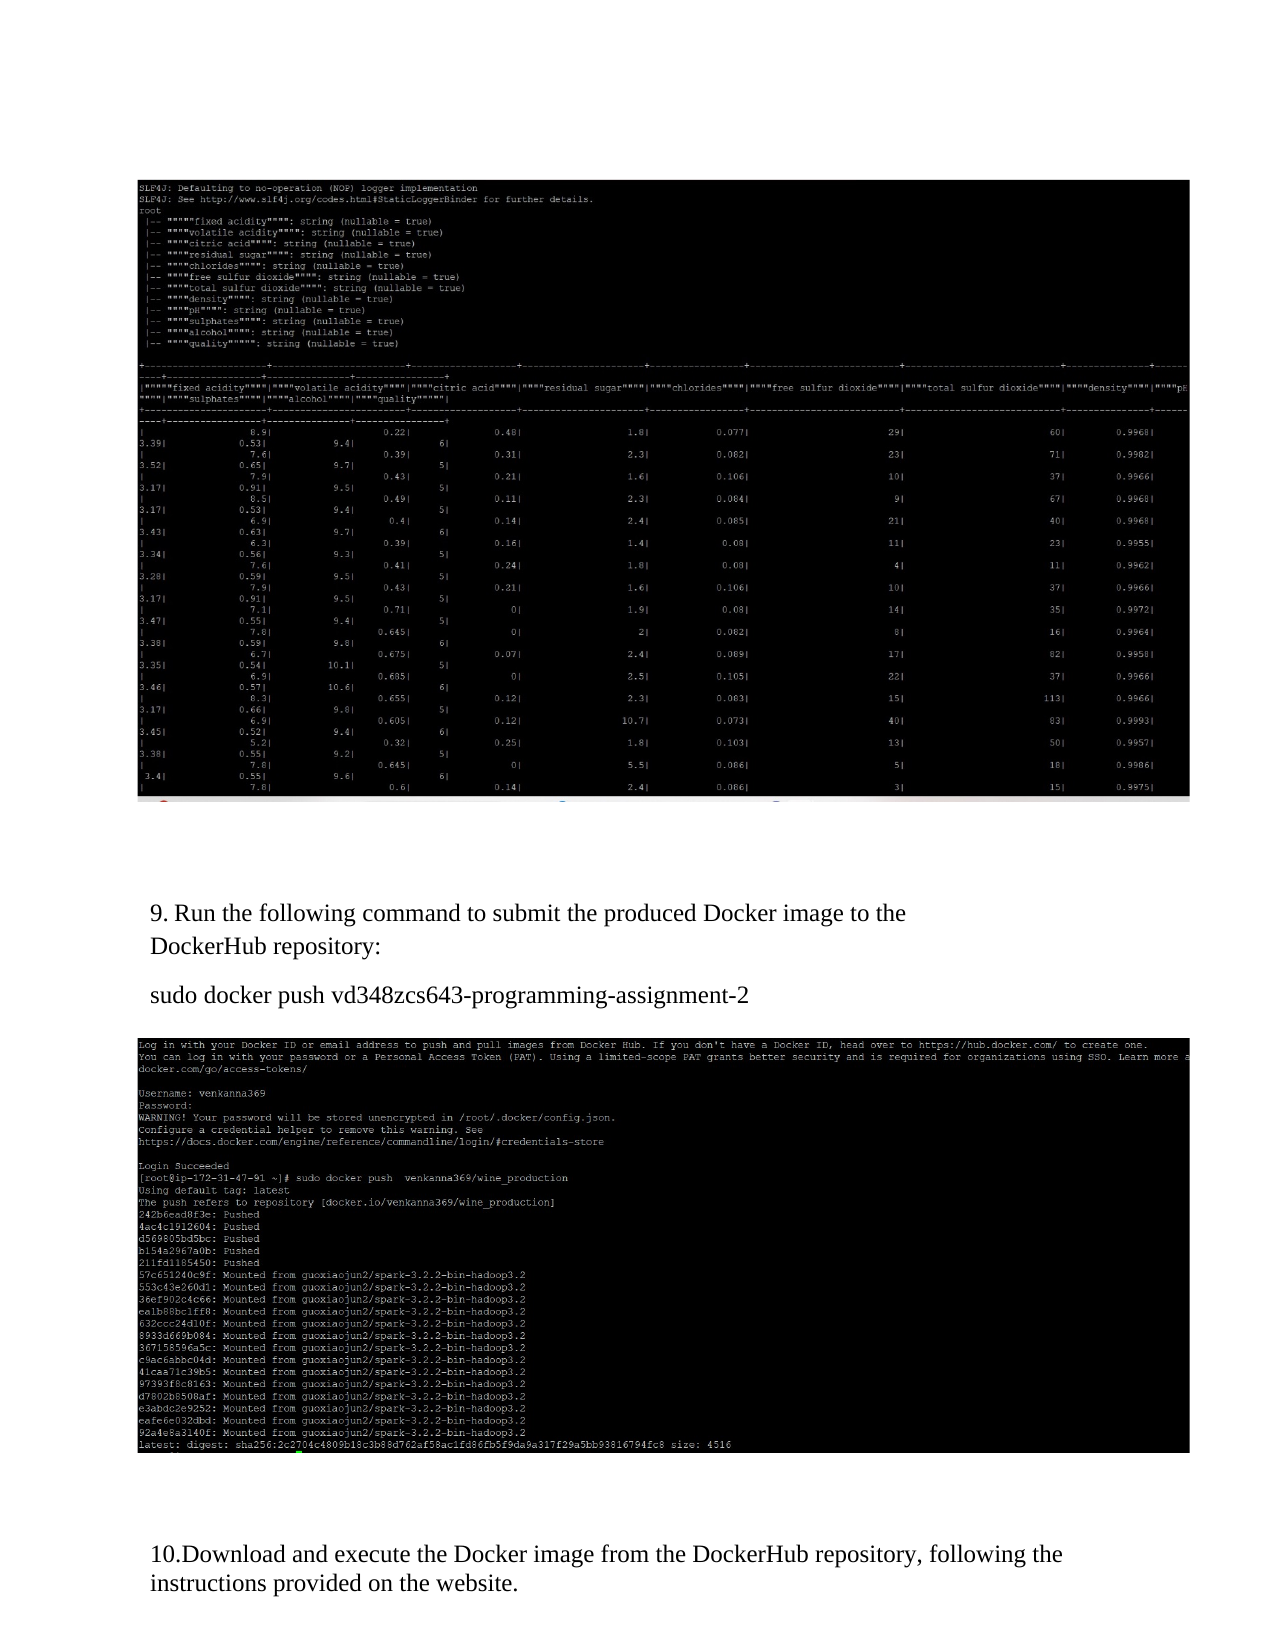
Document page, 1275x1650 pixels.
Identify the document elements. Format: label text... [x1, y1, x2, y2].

picture [137, 179, 1190, 802]
text sudo docker push vd348zcs643-programming-assignment-2 [150, 981, 1189, 1009]
list Run the following command to submit the produced Docker image to the DockerHub repository: [150, 898, 1029, 960]
picture [137, 1038, 1190, 1453]
list Download and execute the Docker image from the DockerHub repository, following the instructions provided on the website. [150, 1539, 1063, 1597]
